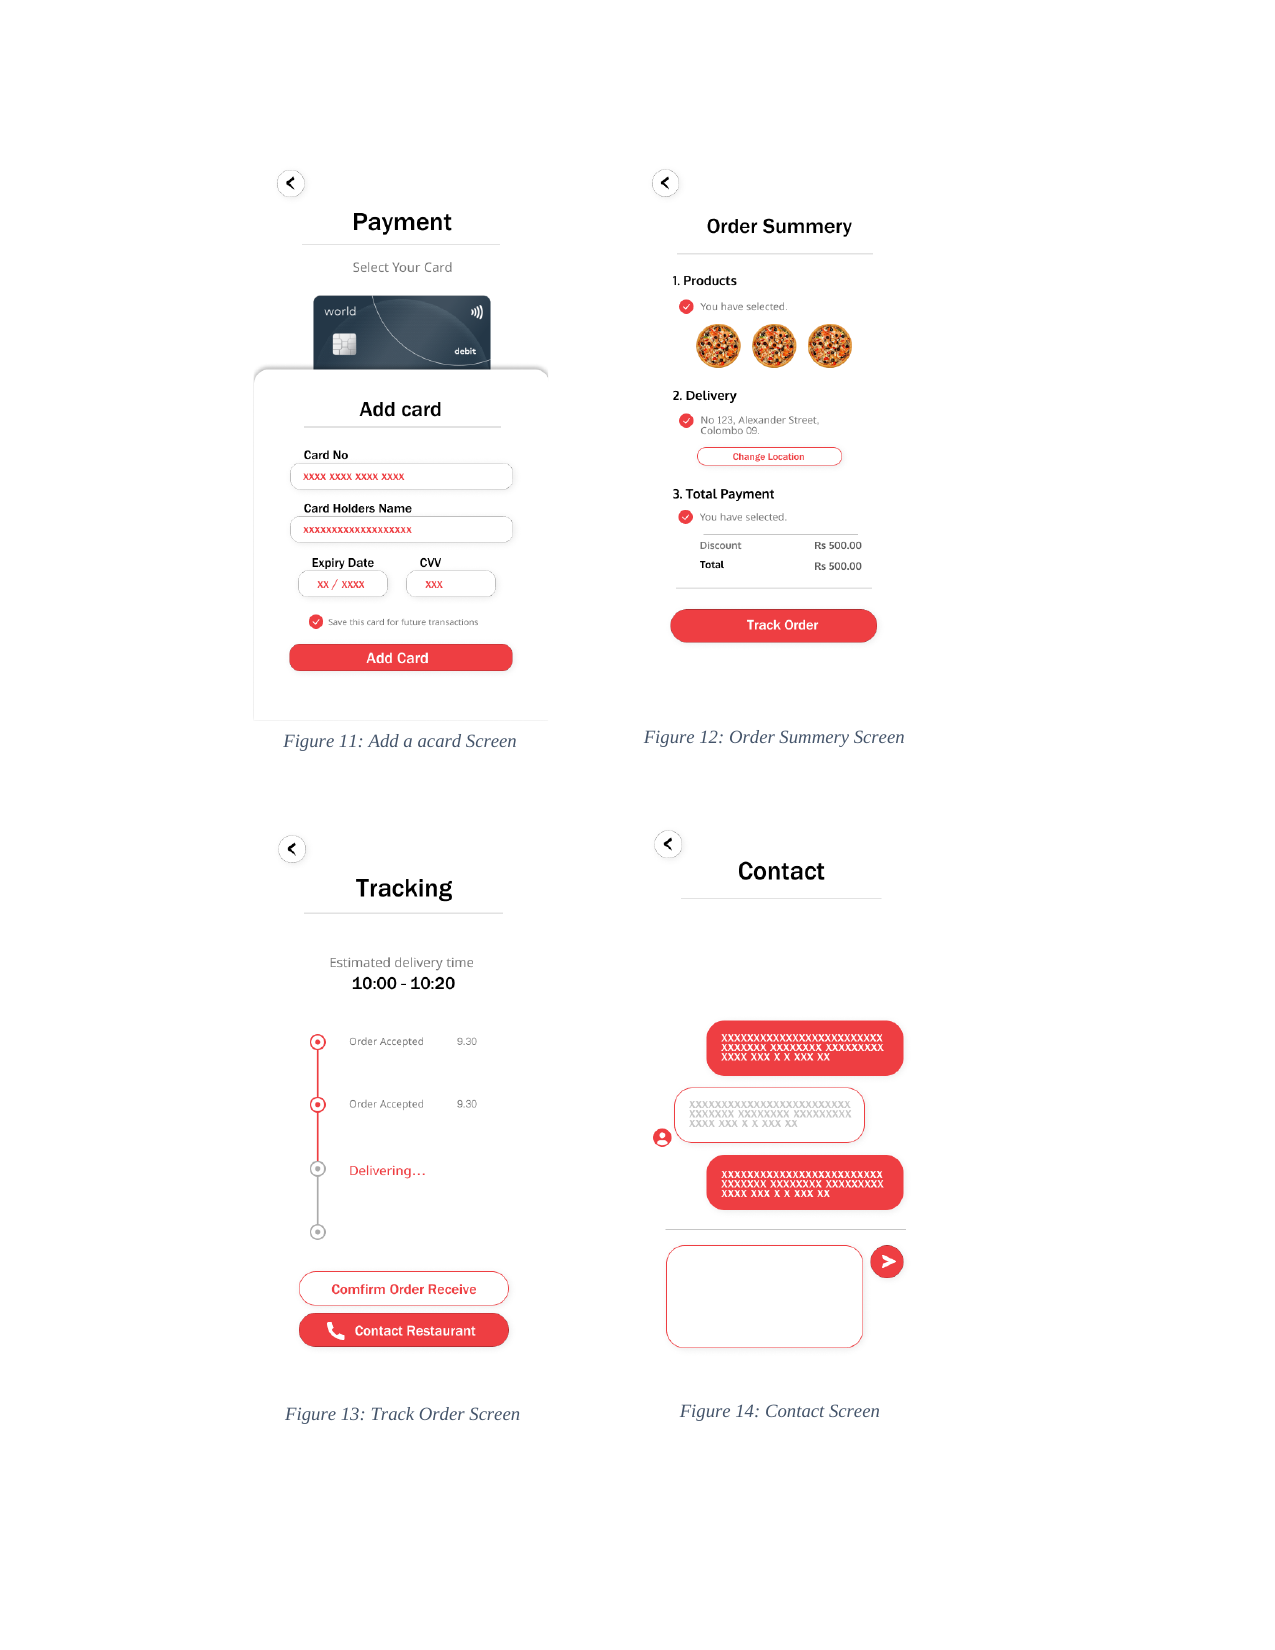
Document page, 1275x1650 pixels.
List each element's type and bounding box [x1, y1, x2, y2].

picture [253, 130, 549, 721]
picture [628, 130, 922, 717]
picture [254, 795, 553, 1394]
picture [630, 790, 931, 1391]
